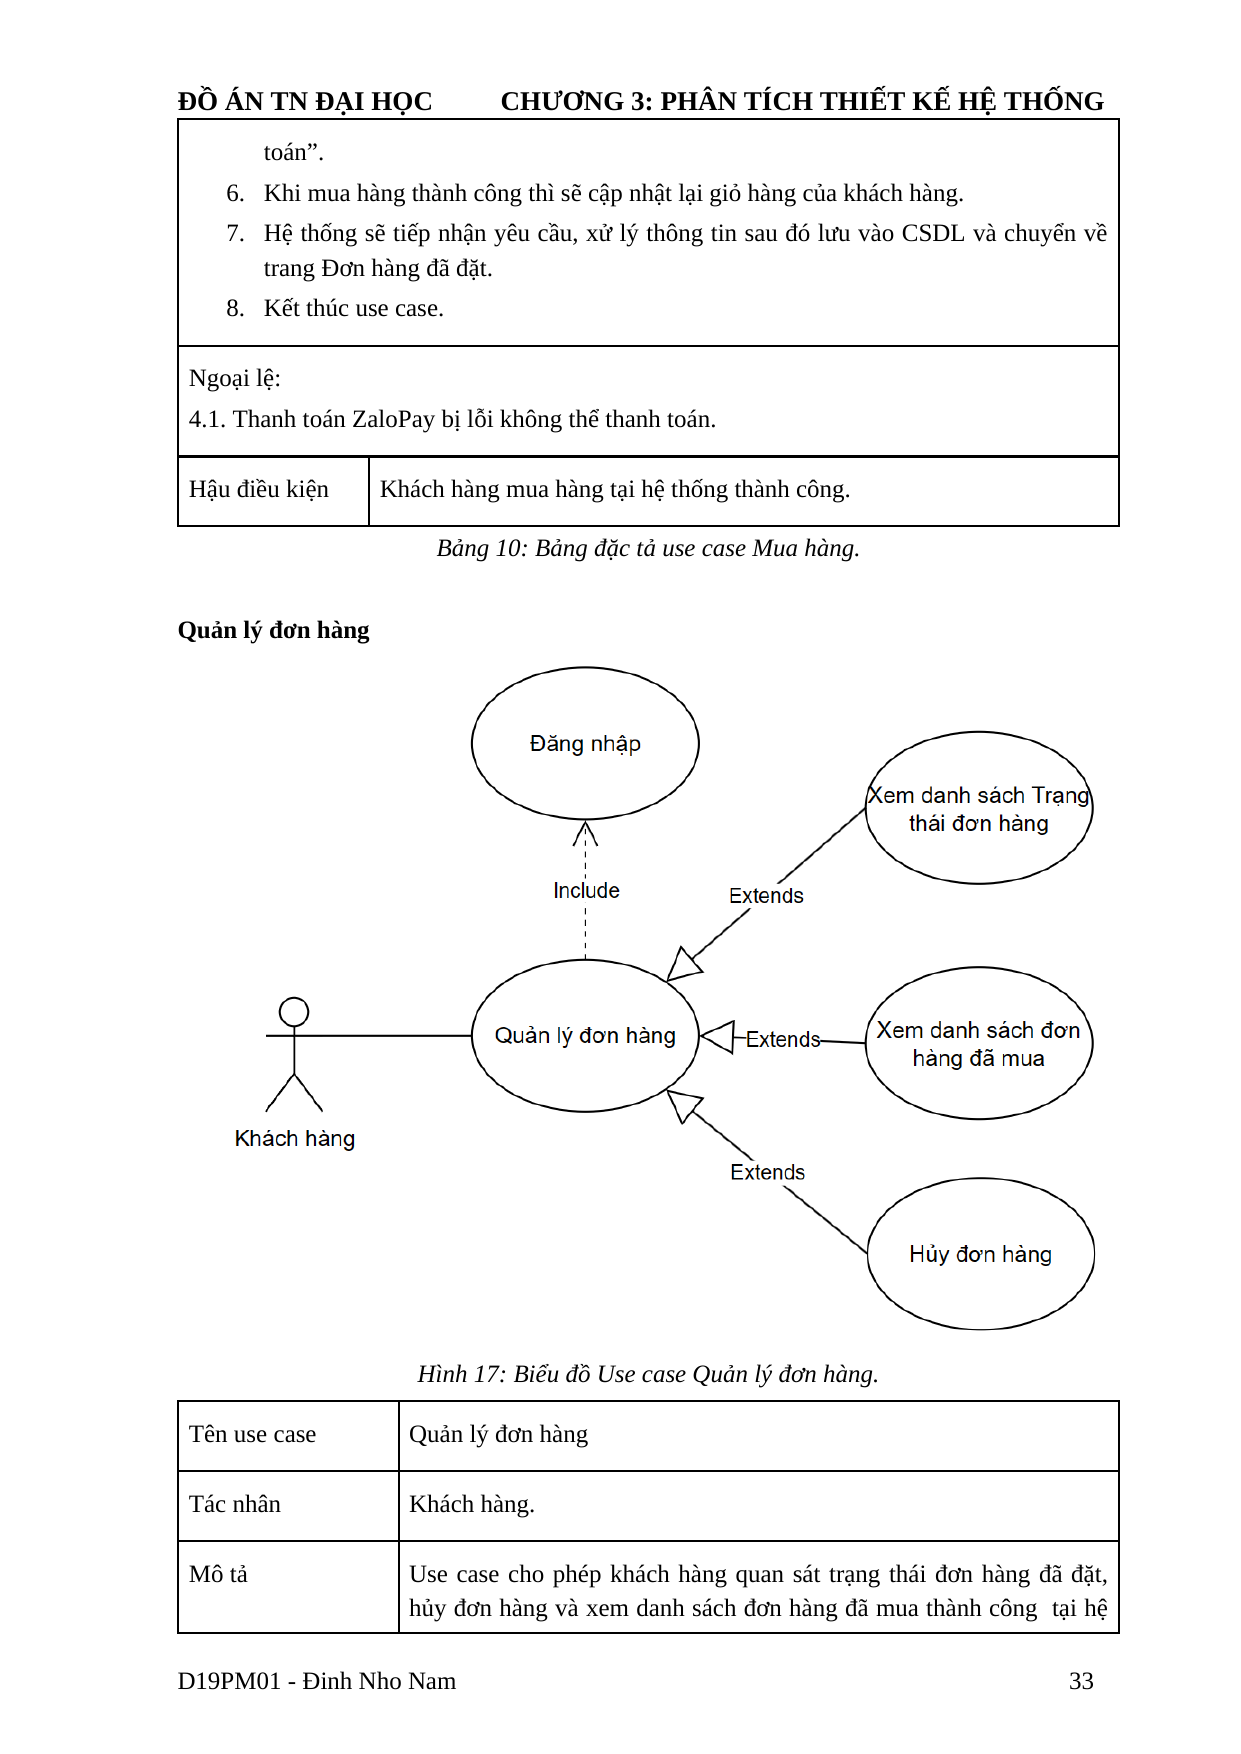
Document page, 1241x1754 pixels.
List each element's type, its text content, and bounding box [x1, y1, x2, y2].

picture [177, 655, 1122, 1348]
table_cell Tác nhân [179, 1472, 398, 1540]
text Bảng 10: Bảng đặc tả use case Mua hàng. [177, 533, 1122, 562]
text Hình 17: Biểu đồ Use case Quản lý đơn hàng. [177, 1359, 1122, 1388]
table_cell Ngoại lệ: 4.1. Thanh toán ZaloPay bị lỗi không thể thanh toán. [179, 347, 1118, 455]
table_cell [400, 1542, 1118, 1632]
table_cell Hậu điều kiện [179, 458, 368, 525]
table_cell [179, 120, 1118, 345]
table_cell Khách hàng mua hàng tại hệ thống thành công. [370, 458, 1118, 525]
table_header Quản lý đơn hàng [400, 1402, 1118, 1470]
table_header Tên use case [179, 1402, 398, 1470]
table_cell Khách hàng. [400, 1472, 1118, 1540]
table_cell Mô tả [179, 1542, 398, 1632]
text Quản lý đơn hàng [177, 615, 1122, 644]
